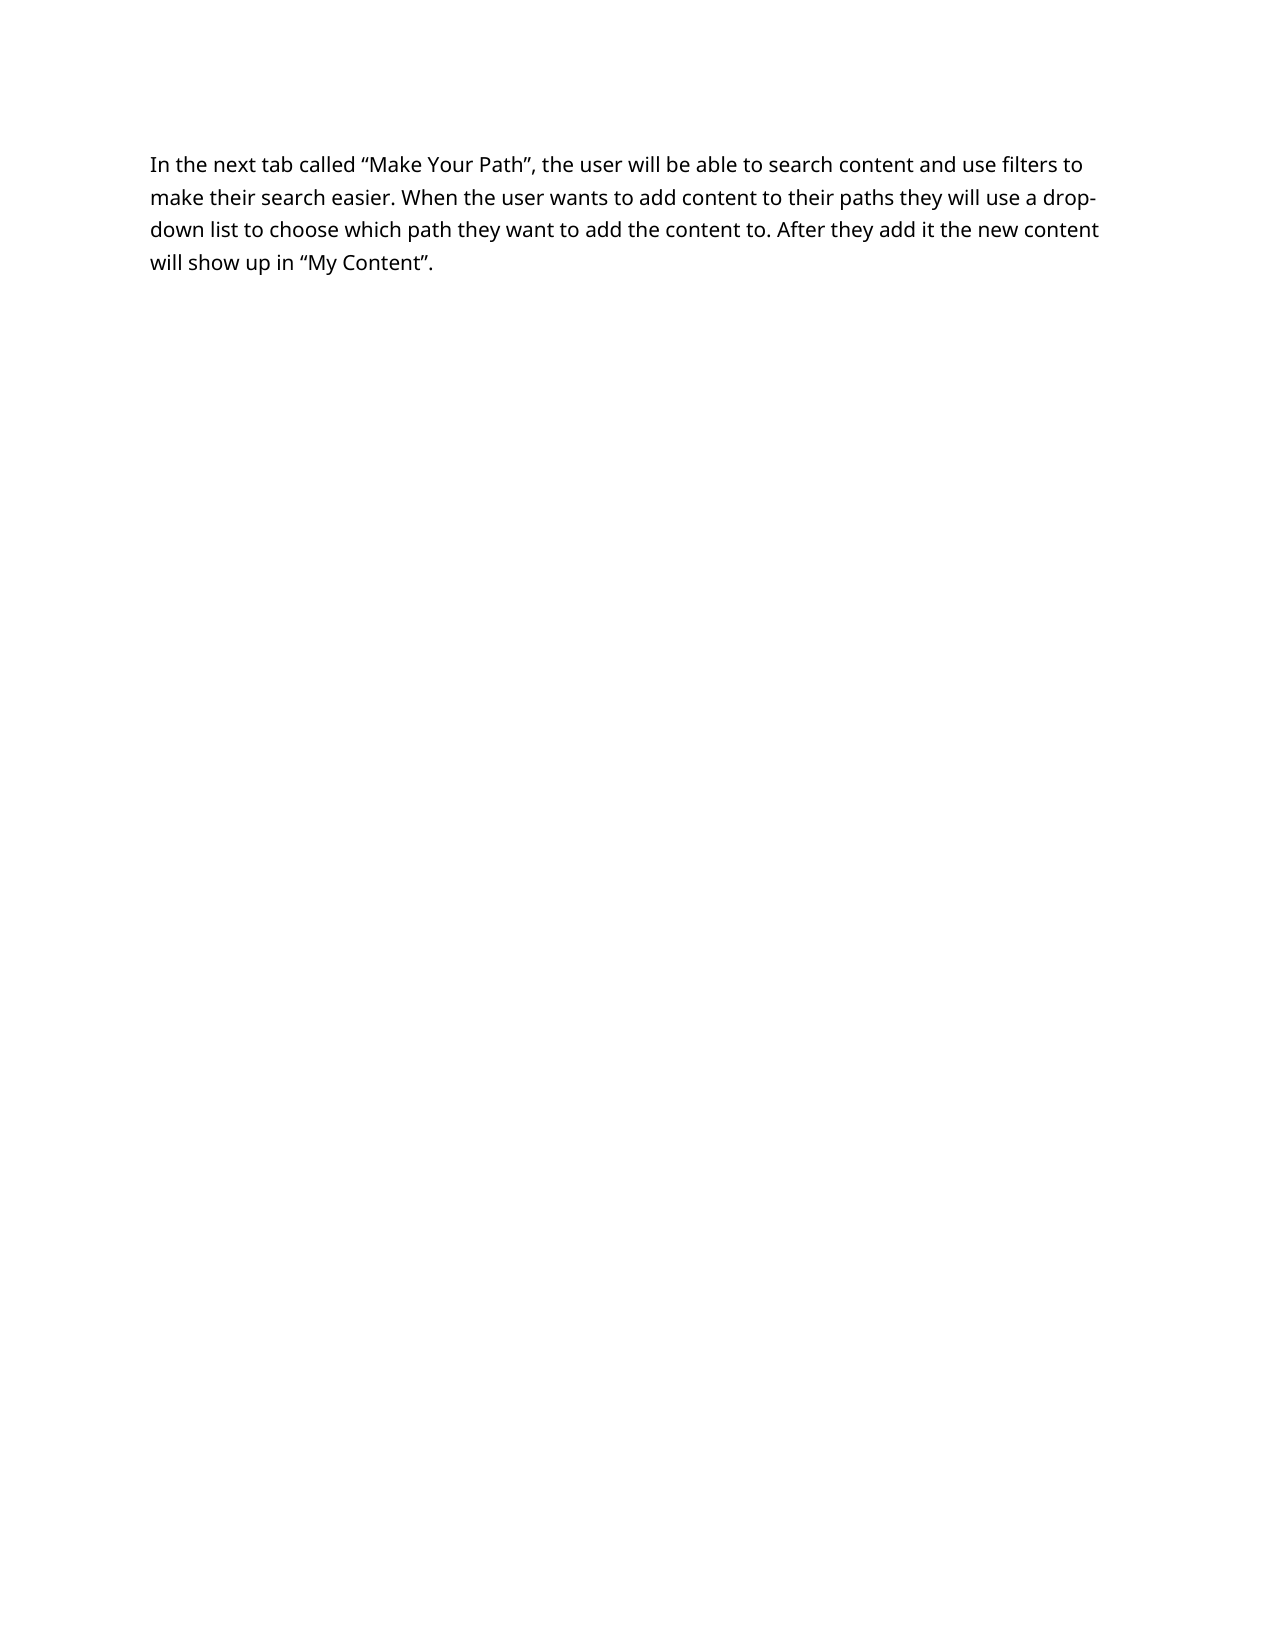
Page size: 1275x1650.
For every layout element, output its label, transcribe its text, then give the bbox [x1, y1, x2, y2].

text In the next tab called “Make Your Path”, the user will be able to search content and use filters to make their search easier. When the user wants to add content to their paths they will use a drop-down list to choose which path they want to add the content to. After they add it the new content will show up in “My Content”. [150, 150, 1125, 276]
